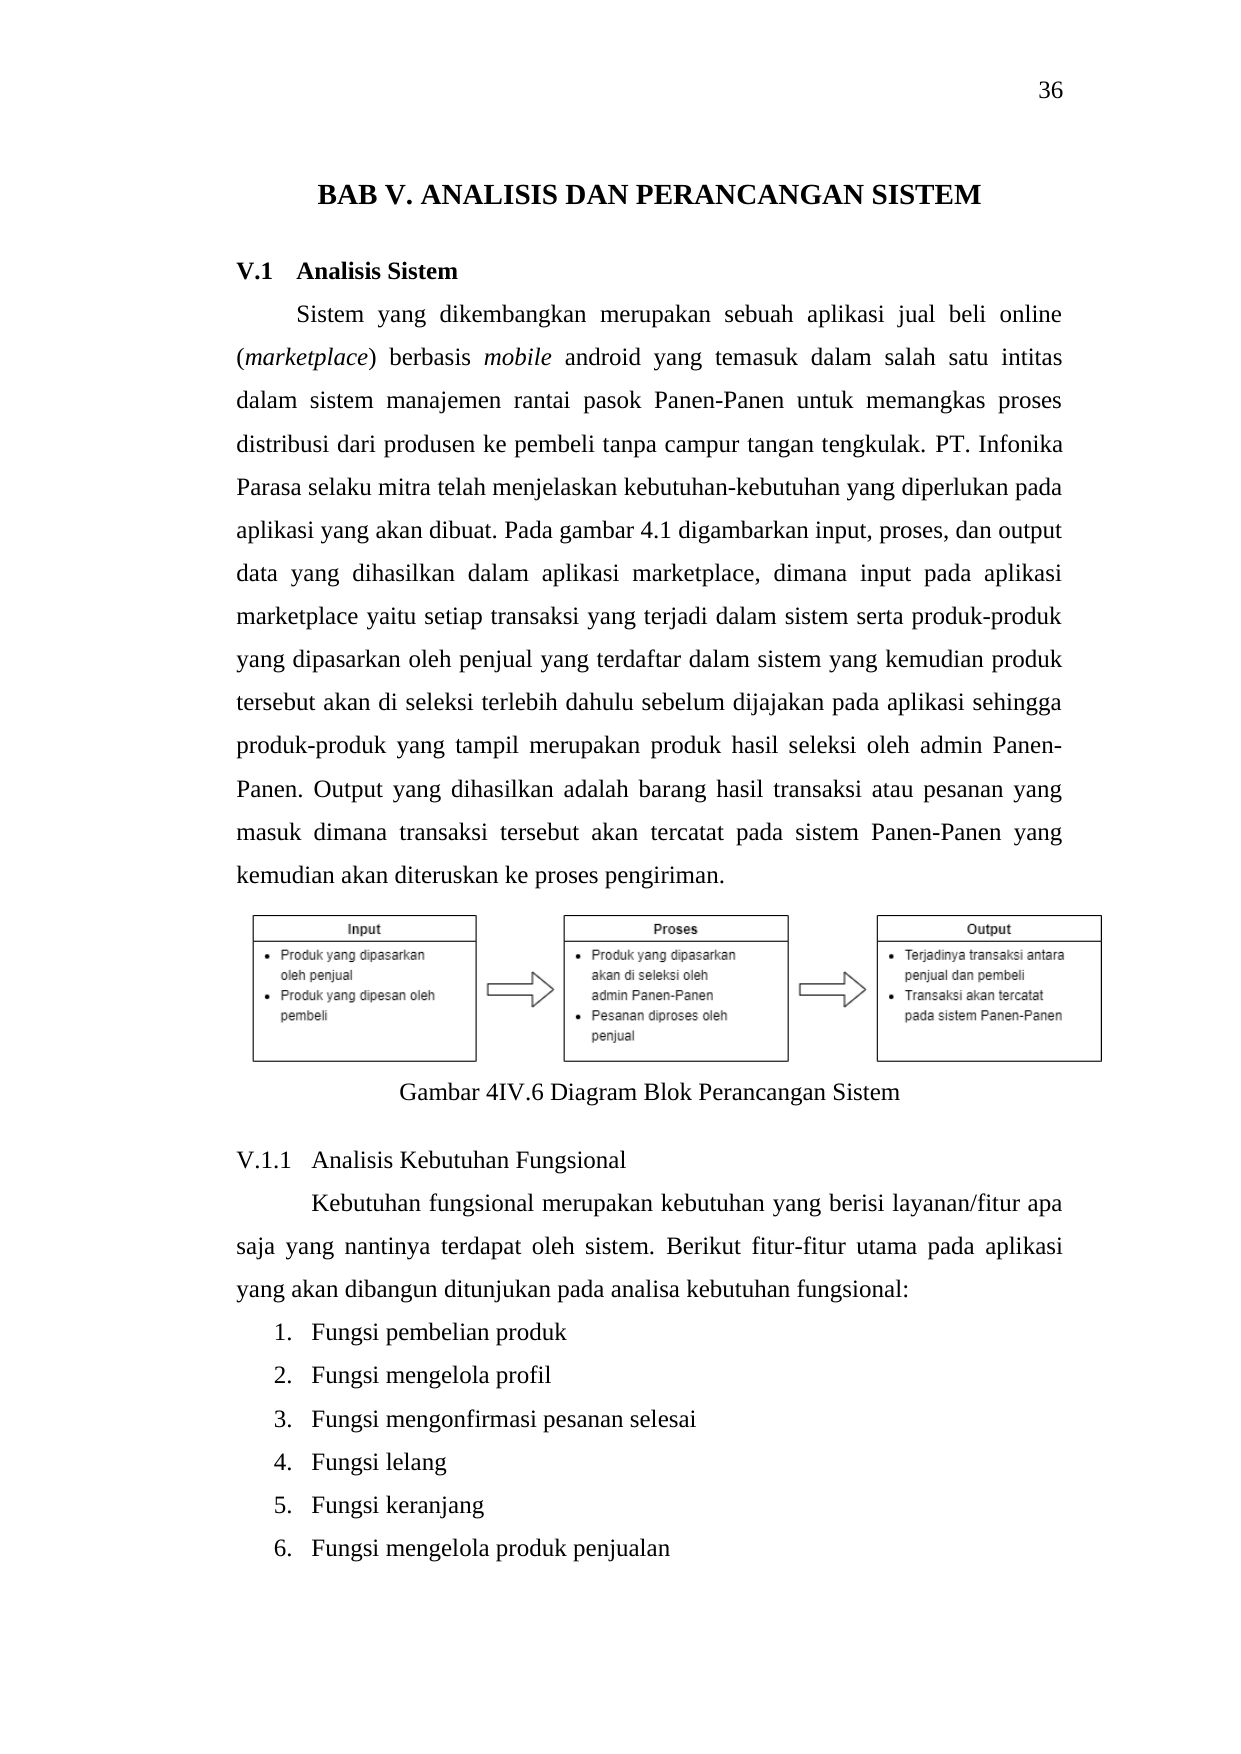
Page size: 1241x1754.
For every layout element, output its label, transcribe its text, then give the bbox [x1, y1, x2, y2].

subtitle Analisis Kebutuhan Fungsional [236, 1145, 1063, 1174]
list Fungsi mengelola profil [274, 1361, 1063, 1389]
list Fungsi mengelola produk penjualan [274, 1533, 1063, 1562]
list Fungsi mengonfirmasi pesanan selesai [274, 1404, 1063, 1432]
text Kebutuhan fungsional merupakan kebutuhan yang berisi layanan/fitur apa saja yang nantinya terdapat oleh sistem. Berikut fitur-fitur utama pada aplikasi yang akan dibangun ditunjukan pada analisa kebutuhan fungsional: [236, 1188, 1063, 1303]
list Fungsi keranjang [274, 1490, 1063, 1519]
subtitle Analisis dan Perancangan Sistem [236, 177, 1063, 211]
picture [236, 915, 1102, 1063]
subtitle Analisis Sistem [236, 256, 1063, 285]
text Sistem yang dikembangkan merupakan sebuah aplikasi jual beli online (marketplace) berbasis mobile android yang temasuk dalam salah satu intitas dalam sistem manajemen rantai pasok Panen-Panen untuk memangkas proses distribusi dari produsen ke pembeli tanpa campur tangan tengkulak. PT. Infonika Parasa selaku mitra telah menjelaskan kebutuhan-kebutuhan yang diperlukan pada aplikasi yang akan dibuat. Pada gambar 4.1 digambarkan input, proses, dan output data yang dihasilkan dalam aplikasi marketplace, dimana input pada aplikasi marketplace yaitu setiap transaksi yang terjadi dalam sistem serta produk-produk yang dipasarkan oleh penjual yang terdaftar dalam sistem yang kemudian produk tersebut akan di seleksi terlebih dahulu sebelum dijajakan pada aplikasi sehingga produk-produk yang tampil merupakan produk hasil seleksi oleh admin Panen-Panen. Output yang dihasilkan adalah barang hasil transaksi atau pesanan yang masuk dimana transaksi tersebut akan tercatat pada sistem Panen-Panen yang kemudian akan diteruskan ke proses pengiriman. [236, 299, 1063, 889]
list Fungsi lelang [274, 1447, 1063, 1476]
list Fungsi pembelian produk [274, 1317, 1063, 1346]
